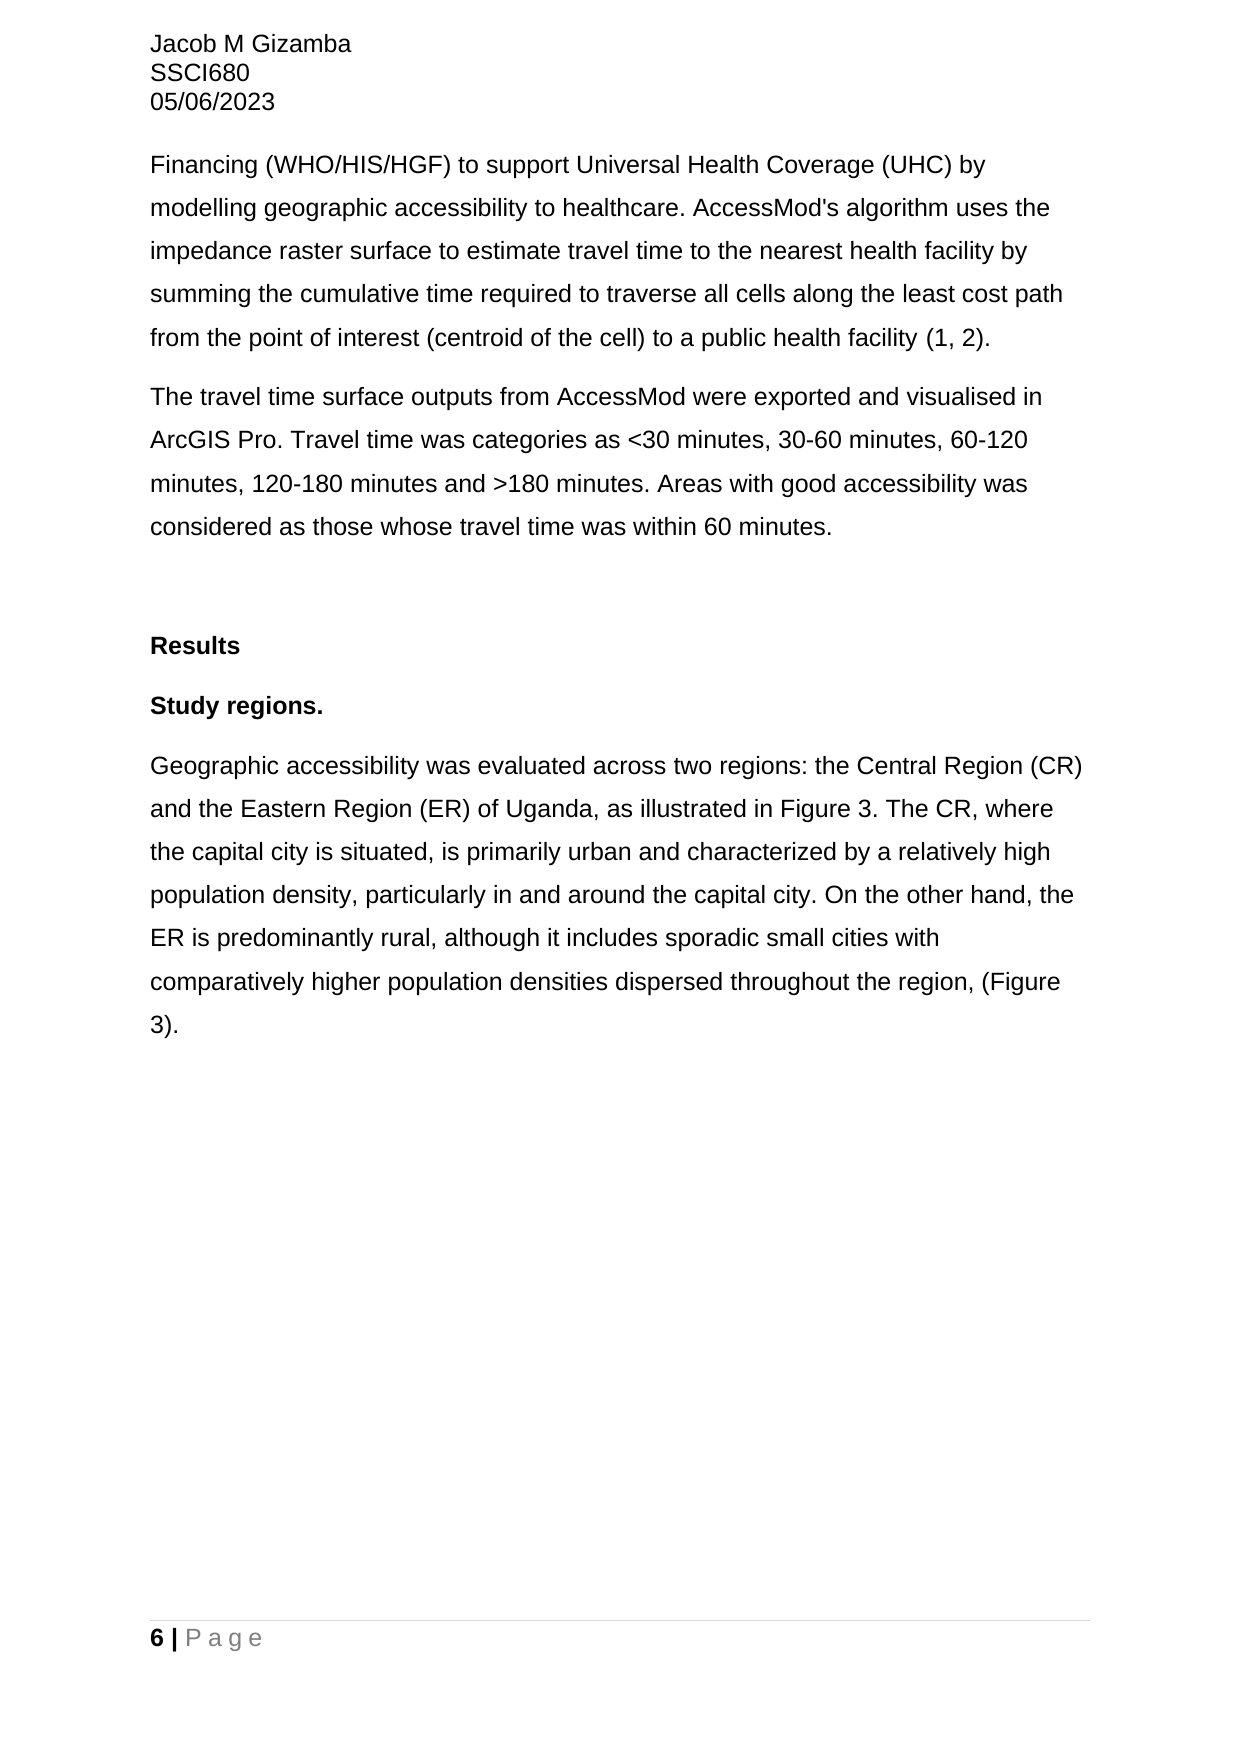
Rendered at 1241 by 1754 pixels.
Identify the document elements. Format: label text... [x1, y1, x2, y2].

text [150, 150, 1090, 351]
text Study regions. [150, 691, 1090, 720]
text Results [150, 631, 1090, 660]
text Geographic accessibility was evaluated across two regions: the Central Region (CR) and the Eastern Region (ER) of Uganda, as illustrated in Figure 3. The CR, where the capital city is situated, is primarily urban and characterized by a relatively high population density, particularly in and around the capital city. On the other hand, the ER is predominantly rural, although it includes sporadic small cities with comparatively higher population densities dispersed throughout the region, (Figure 3). [150, 751, 1090, 1038]
text The travel time surface outputs from AccessMod were exported and visualised in ArcGIS Pro. Travel time was categories as <30 minutes, 30-60 minutes, 60-120 minutes, 120-180 minutes and >180 minutes. Areas with good accessibility was considered as those whose travel time was within 60 minutes. [150, 382, 1090, 540]
